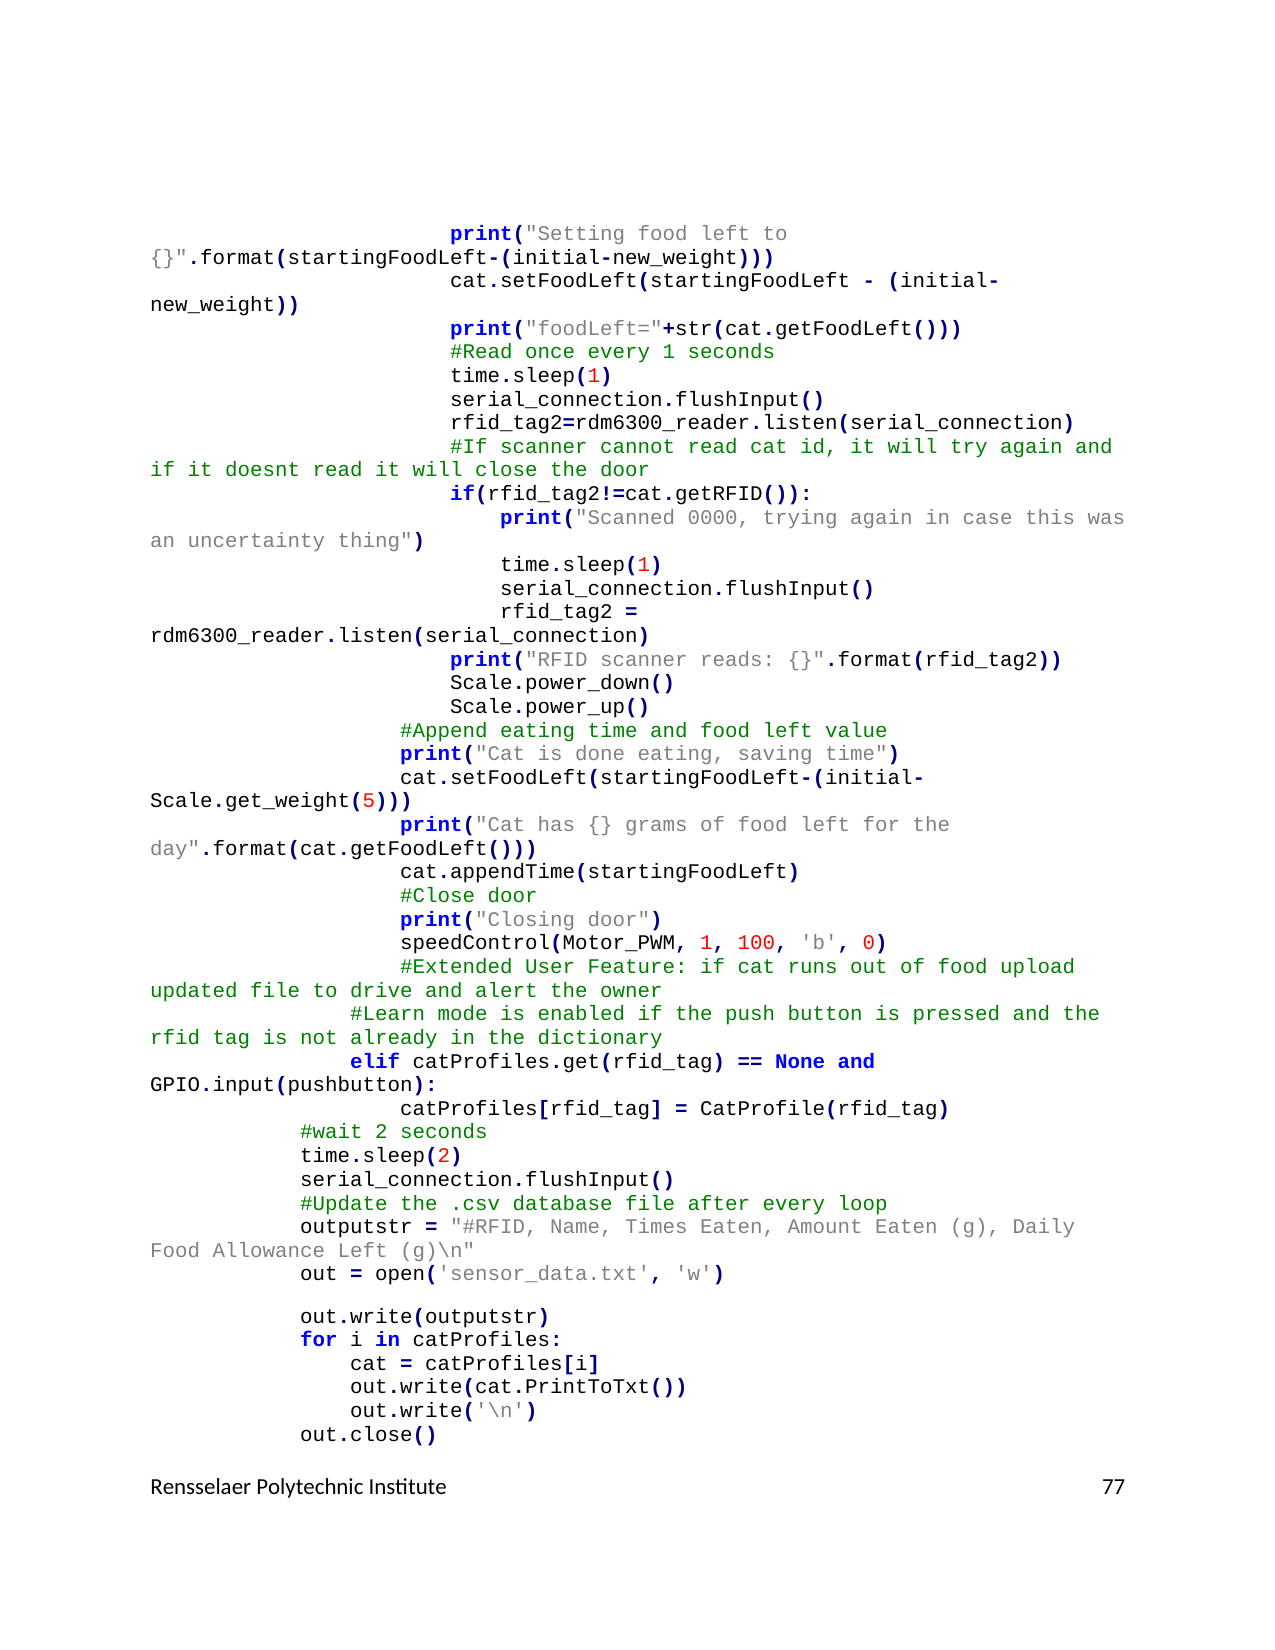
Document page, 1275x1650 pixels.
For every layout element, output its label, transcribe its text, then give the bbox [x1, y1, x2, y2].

text #Close door [150, 885, 1125, 909]
text print("Scanned 0000, trying again in case this was an uncertainty thing") [150, 507, 1125, 554]
text elif catProfiles.get(rfid_tag) == None and GPIO.input(pushbutton): [150, 1051, 1125, 1098]
text #If scanner cannot read cat id, it will try again and if it doesnt read it will close the door [150, 436, 1125, 483]
text time.sleep(1) [150, 554, 1125, 578]
text rfid_tag2 = rdm6300_reader.listen(serial_connection) [150, 601, 1125, 649]
text time.sleep(1) [150, 365, 1125, 388]
text print("Cat has {} grams of food left for the day".format(cat.getFoodLeft())) [150, 814, 1125, 861]
text out = open('sensor_data.txt', 'w') [150, 1263, 1125, 1287]
text speedControl(Motor_PWM, 1, 100, 'b', 0) [150, 932, 1125, 956]
text out.write(outputstr) [150, 1306, 1125, 1329]
text time.sleep(2) [150, 1145, 1125, 1169]
text #Append eating time and food left value [150, 719, 1125, 743]
text #wait 2 seconds [150, 1122, 1125, 1145]
text serial_connection.flushInput() [150, 388, 1125, 412]
text print("RFID scanner reads: {}".format(rfid_tag2)) [150, 649, 1125, 672]
text out.write(cat.PrintToTxt()) [150, 1377, 1125, 1400]
text print("foodLeft="+str(cat.getFoodLeft())) [150, 318, 1125, 341]
text #Extended User Feature: if cat runs out of food upload updated file to drive and alert the owner [150, 956, 1125, 1003]
text #Read once every 1 seconds [150, 341, 1125, 365]
text out.write('\n') [150, 1400, 1125, 1424]
text for i in catProfiles: [150, 1329, 1125, 1353]
text cat.appendTime(startingFoodLeft) [150, 861, 1125, 885]
text cat = catProfiles[i] [150, 1353, 1125, 1377]
text print("Closing door") [150, 909, 1125, 932]
text serial_connection.flushInput() [150, 1169, 1125, 1192]
text #Update the .csv database file after every loop [150, 1192, 1125, 1216]
text cat.setFoodLeft(startingFoodLeft-(initial-Scale.get_weight(5))) [150, 767, 1125, 814]
text catProfiles[rfid_tag] = CatProfile(rfid_tag) [150, 1098, 1125, 1122]
text if(rfid_tag2!=cat.getRFID()): [150, 483, 1125, 507]
text outputstr = "#RFID, Name, Times Eaten, Amount Eaten (g), Daily Food Allowance Left (g)\n" [150, 1216, 1125, 1263]
text print("Cat is done eating, saving time") [150, 743, 1125, 767]
text serial_connection.flushInput() [150, 578, 1125, 601]
text rfid_tag2=rdm6300_reader.listen(serial_connection) [150, 412, 1125, 436]
text Scale.power_up() [150, 696, 1125, 719]
text #Learn mode is enabled if the push button is pressed and the rfid tag is not already in the dictionary [150, 1003, 1125, 1051]
text out.close() [150, 1424, 1125, 1447]
text cat.setFoodLeft(startingFoodLeft - (initial-new_weight)) [150, 270, 1125, 318]
text print("Setting food left to {}".format(startingFoodLeft-(initial-new_weight))) [150, 223, 1125, 270]
text Scale.power_down() [150, 672, 1125, 696]
